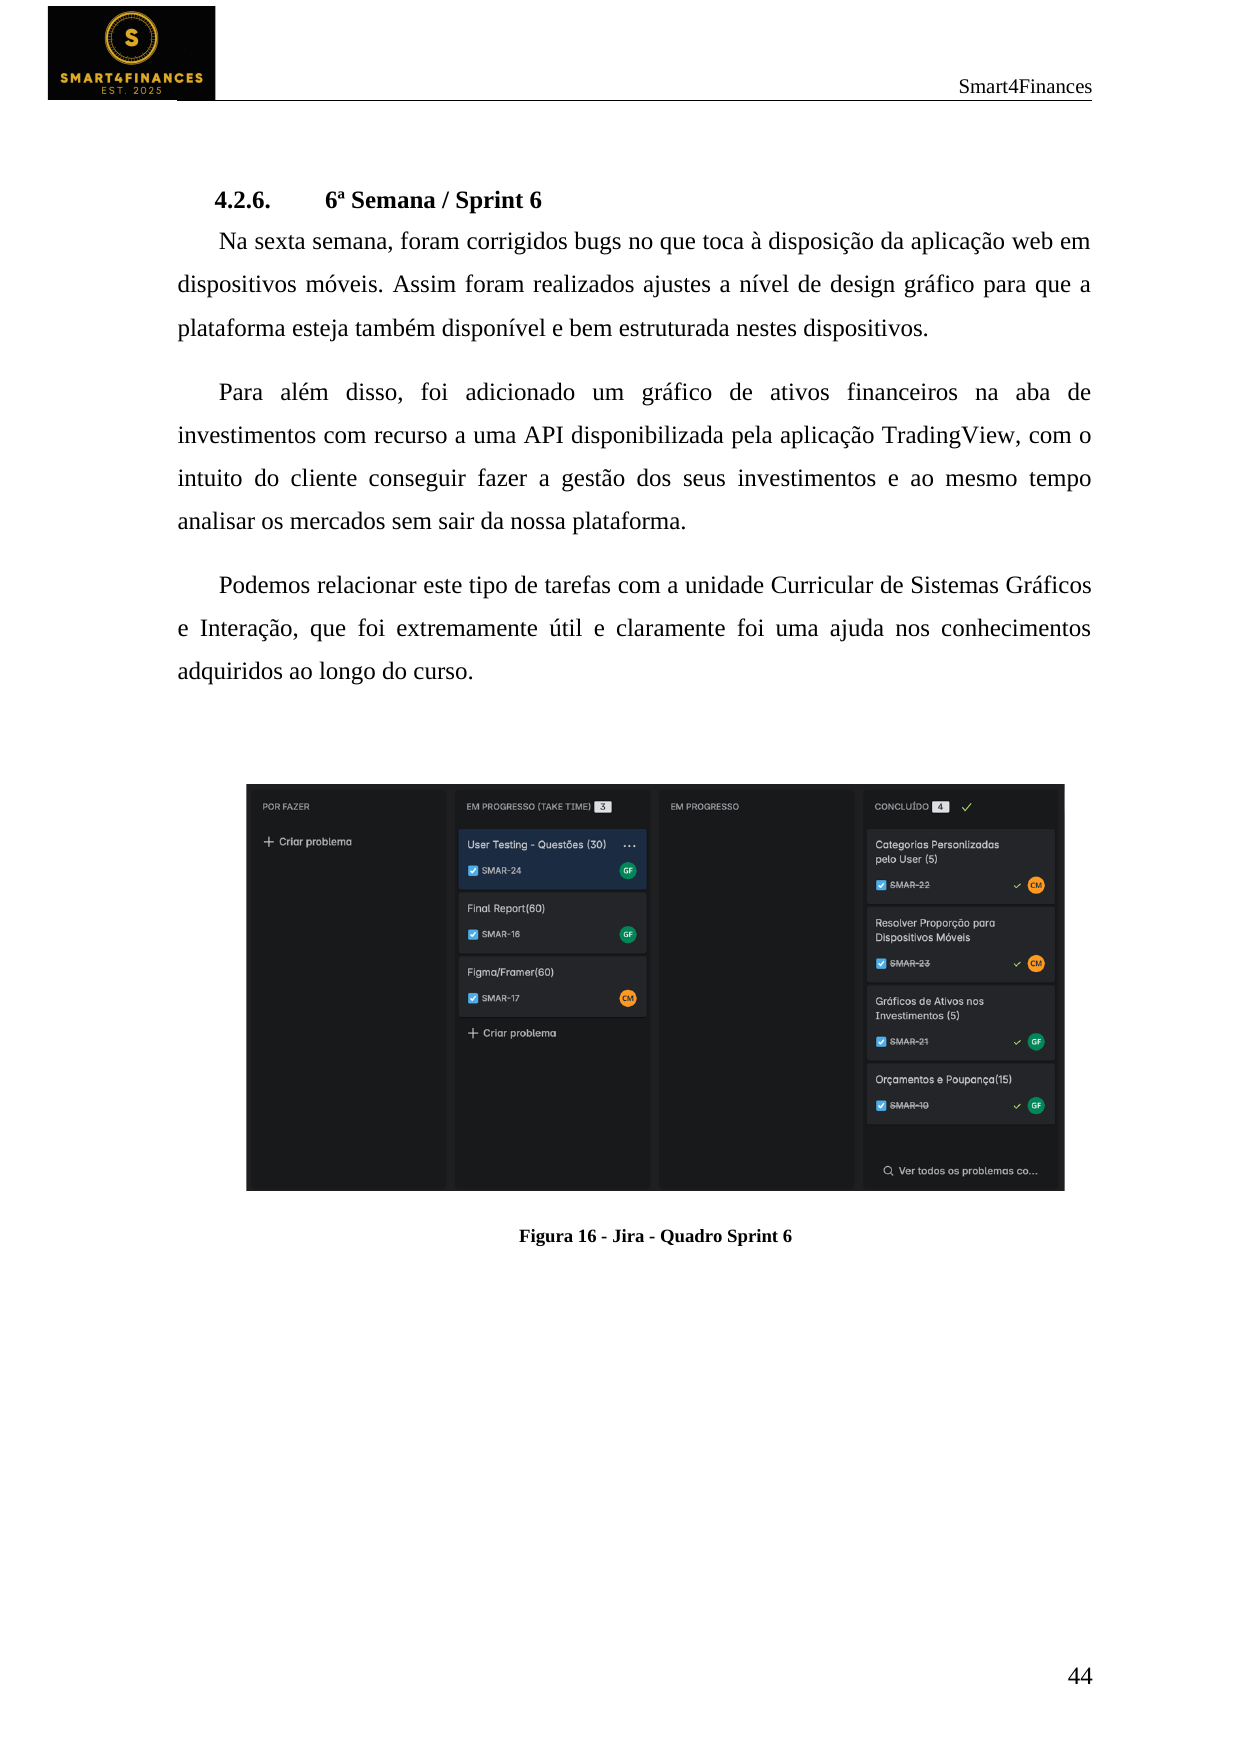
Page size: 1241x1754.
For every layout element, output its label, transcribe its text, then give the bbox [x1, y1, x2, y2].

text Na sexta semana, foram corrigidos bugs no que toca à disposição da aplicação web em dispositivos móveis. Assim foram realizados ajustes a nível de design gráfico para que a plataforma esteja também disponível e bem estruturada nestes dispositivos. [177, 226, 1092, 341]
picture [47, 6, 216, 100]
text Podemos relacionar este tipo de tarefas com a unidade Curricular de Sistemas Gráficos e Interação, que foi extremamente útil e claramente foi uma ajuda nos conhecimentos adquiridos ao longo do curso. [177, 570, 1092, 685]
text Figura 16 - Jira - Quadro Sprint 6 [177, 1225, 1092, 1247]
picture [246, 784, 1065, 1191]
text Para além disso, foi adicionado um gráfico de ativos financeiros na aba de investimentos com recurso a uma API disponibilizada pela aplicação TradingView, com o intuito do cliente conseguir fazer a gestão dos seus investimentos e ao mesmo tempo analisar os mercados sem sair da nossa plataforma. [177, 377, 1092, 535]
subtitle 6ª Semana / Sprint 6 [214, 185, 1092, 214]
